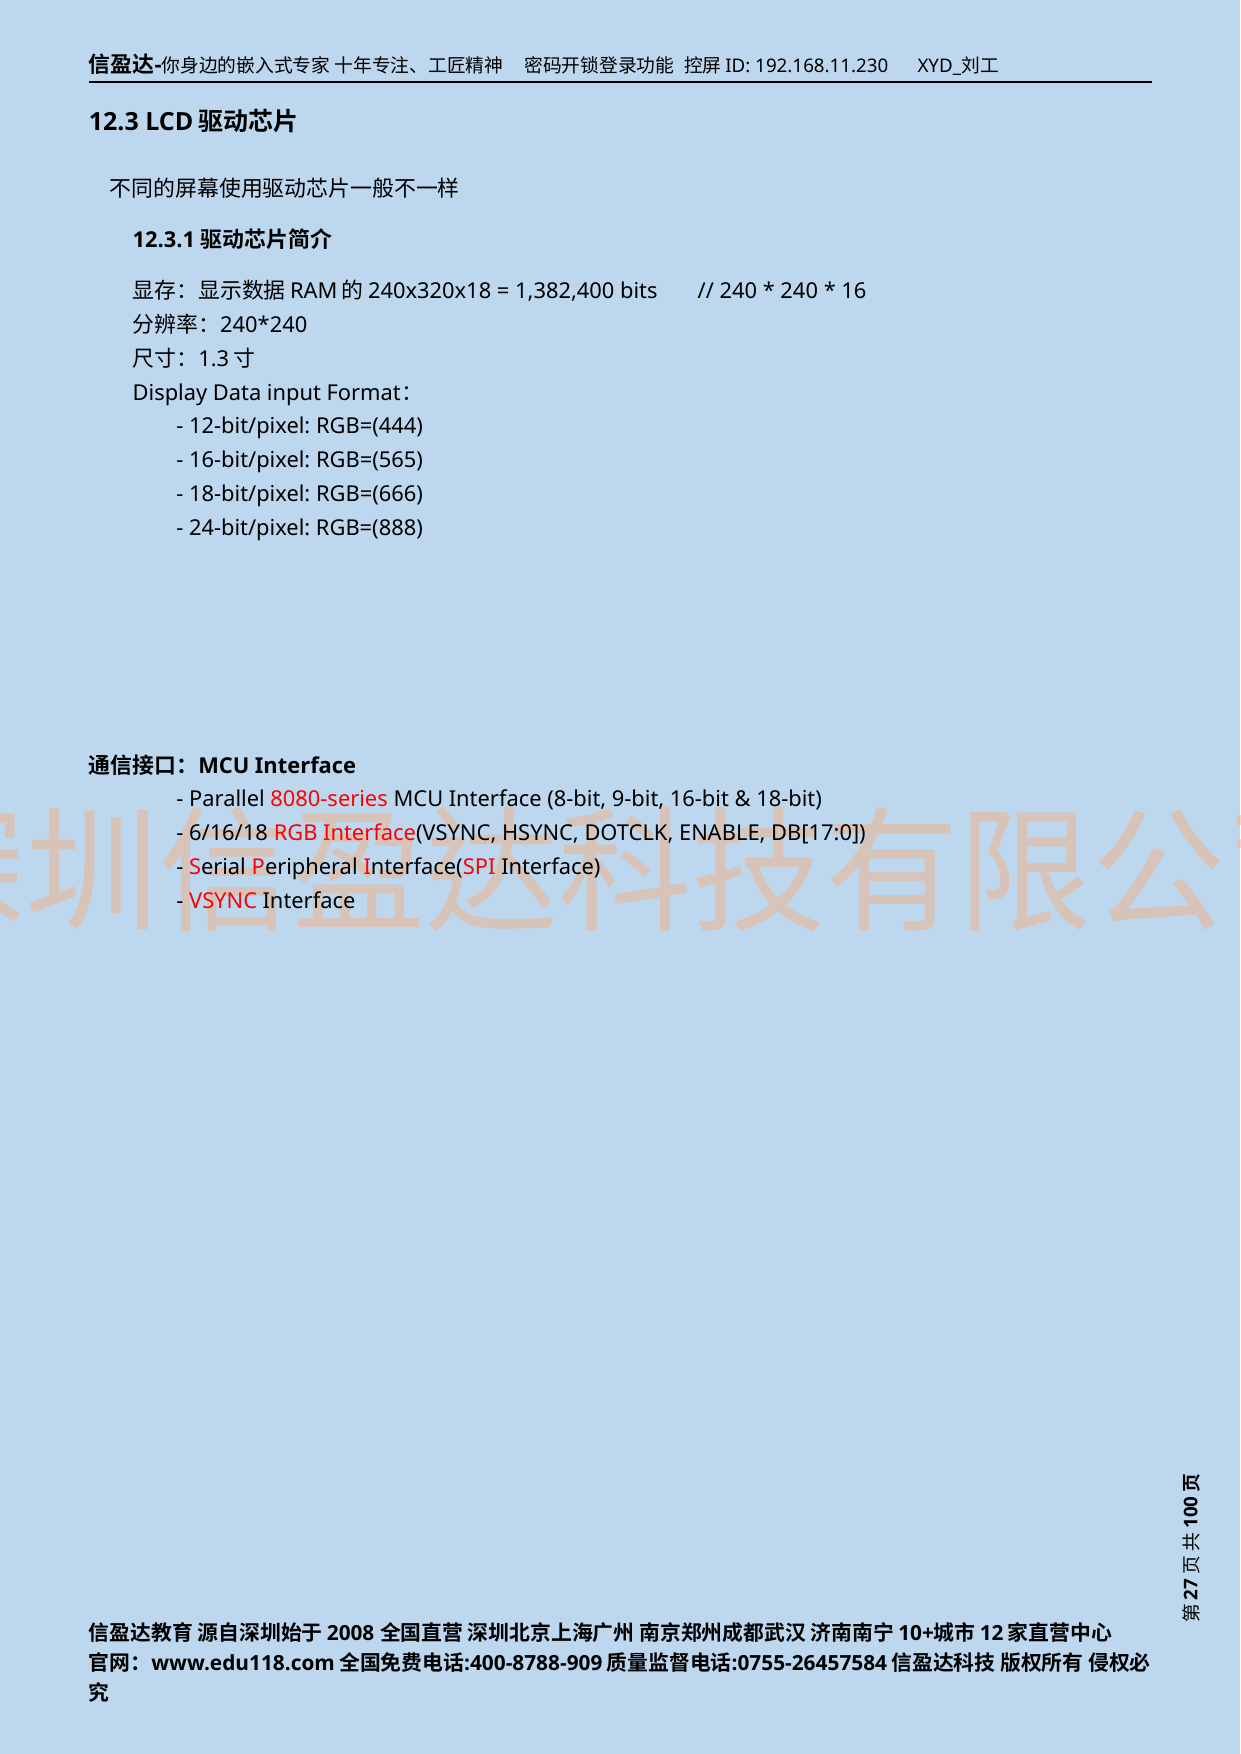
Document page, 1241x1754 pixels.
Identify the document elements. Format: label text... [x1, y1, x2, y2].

text Display Data input Format： [89, 374, 1152, 408]
text 尺寸：1.3寸 [89, 340, 1152, 374]
subtitle 驱动芯片简介 [132, 221, 1152, 255]
text - VSYNC Interface [89, 883, 1152, 917]
text - 18-bit/pixel: RGB=(666) [89, 476, 1152, 510]
subtitle LCD驱动芯片 [89, 85, 1152, 153]
text 通信接口：MCU Interface [89, 747, 1152, 781]
text - Parallel 8080-series MCU Interface (8-bit, 9-bit, 16-bit & 18-bit) [89, 781, 1152, 815]
text 不同的屏幕使用驱动芯片一般不一样 [89, 170, 1152, 204]
text - 6/16/18 RGB Interface(VSYNC, HSYNC, DOTCLK, ENABLE, DB[17:0]) [89, 815, 1152, 849]
text - 12-bit/pixel: RGB=(444) [89, 408, 1152, 442]
text - Serial Peripheral Interface(SPI Interface) [89, 849, 1152, 883]
text 显存：显示数据RAM的240x320x18 = 1,382,400 bits // 240 * 240 * 16 [89, 272, 1152, 306]
text - 16-bit/pixel: RGB=(565) [89, 442, 1152, 476]
text 分辨率：240*240 [89, 306, 1152, 340]
text - 24-bit/pixel: RGB=(888) [132, 510, 1152, 544]
